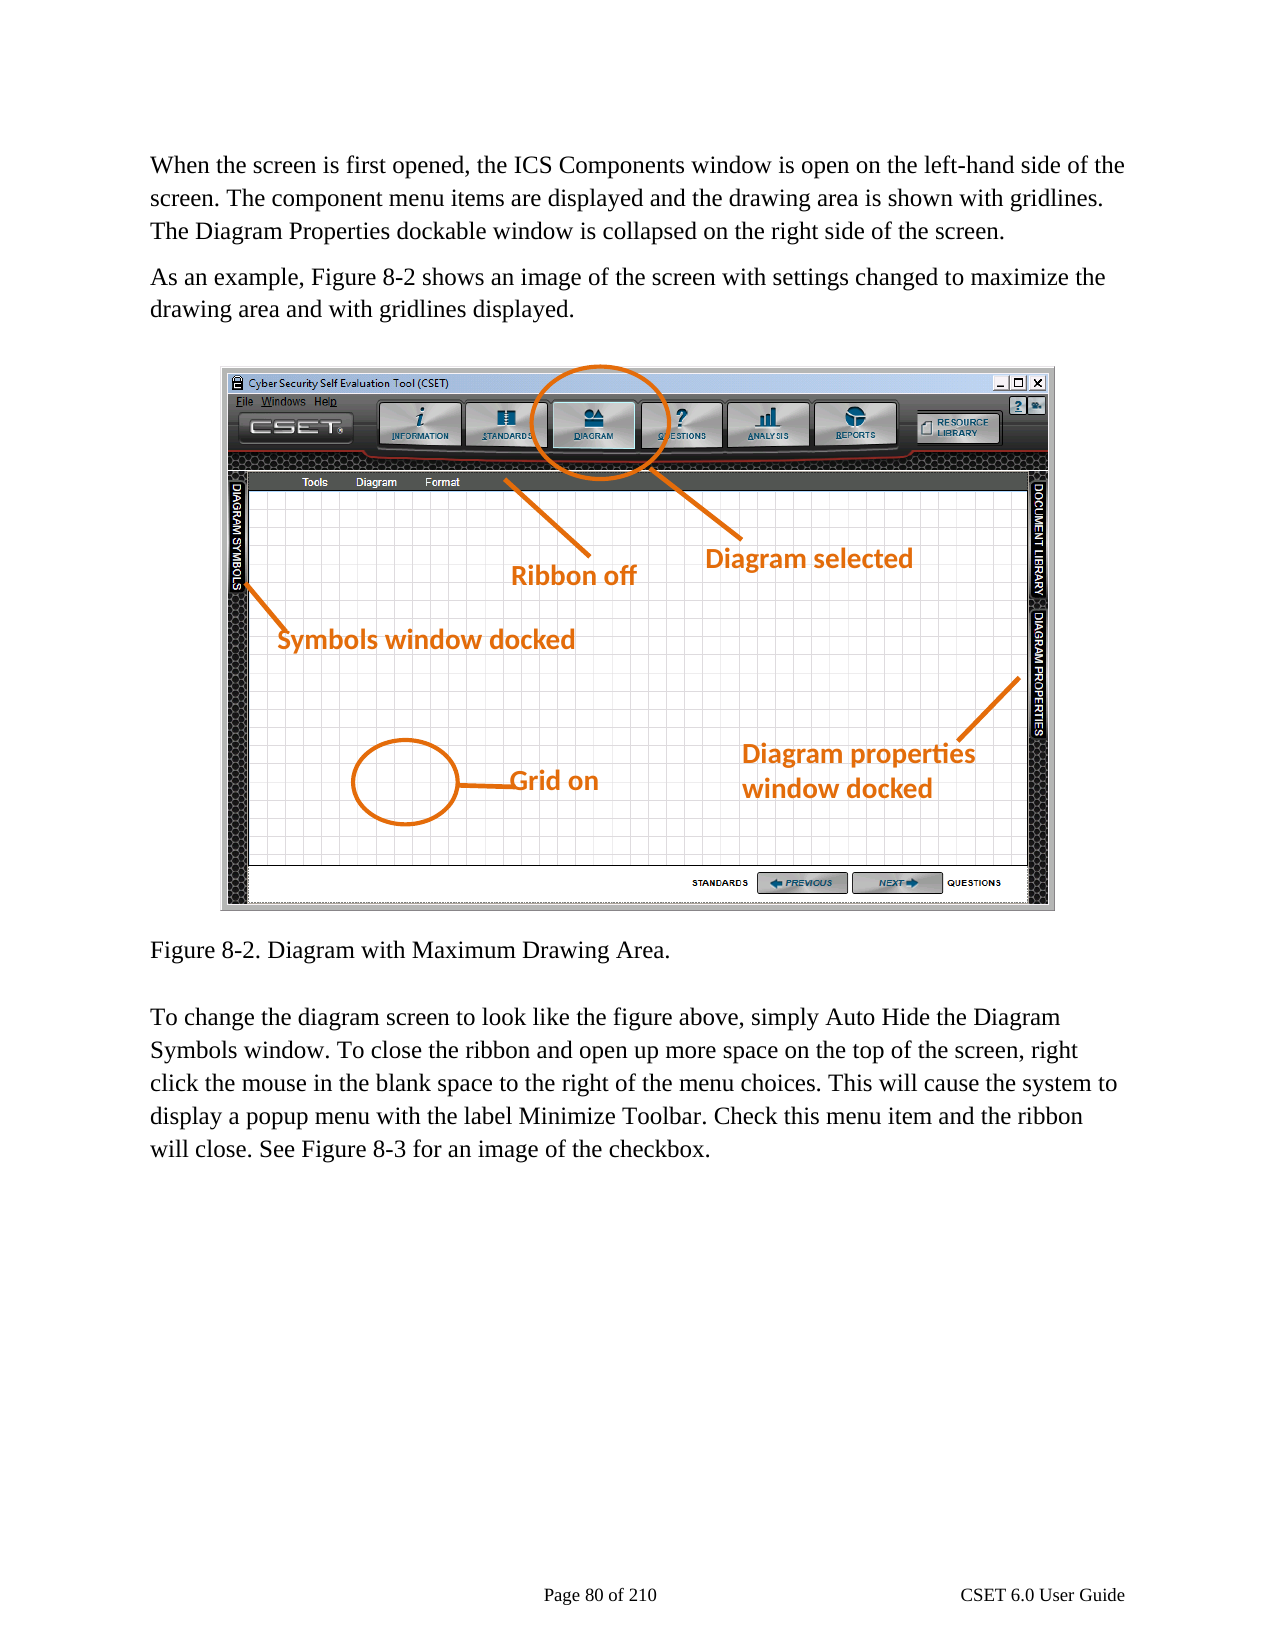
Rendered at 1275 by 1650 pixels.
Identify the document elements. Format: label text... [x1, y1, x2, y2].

text To change the diagram screen to look like the figure above, simply Auto Hide the Diagram Symbols window. To close the ribbon and open up more space on the top of the screen, right click the mouse in the blank space to the right of the menu choices. This will cause the system to display a popup menu with the label Minimize Toolbar. Check this menu item and the ribbon will close. See Figure 8-3 for an image of the checkbox. [150, 1002, 1125, 1162]
text Figure 8-2. Diagram with Maximum Drawing Area. [150, 935, 1125, 964]
text As an example, Figure 8-2 shows an image of the screen with settings changed to maximize the drawing area and with gridlines displayed. [150, 262, 1125, 323]
picture [220, 366, 1055, 911]
text When the screen is first opened, the ICS Components window is open on the left-hand side of the screen. The component menu items are displayed and the drawing area is shown with gridlines. The Diagram Properties dockable window is collapsed on the right side of the screen. [150, 150, 1125, 245]
picture [534, 369, 666, 476]
